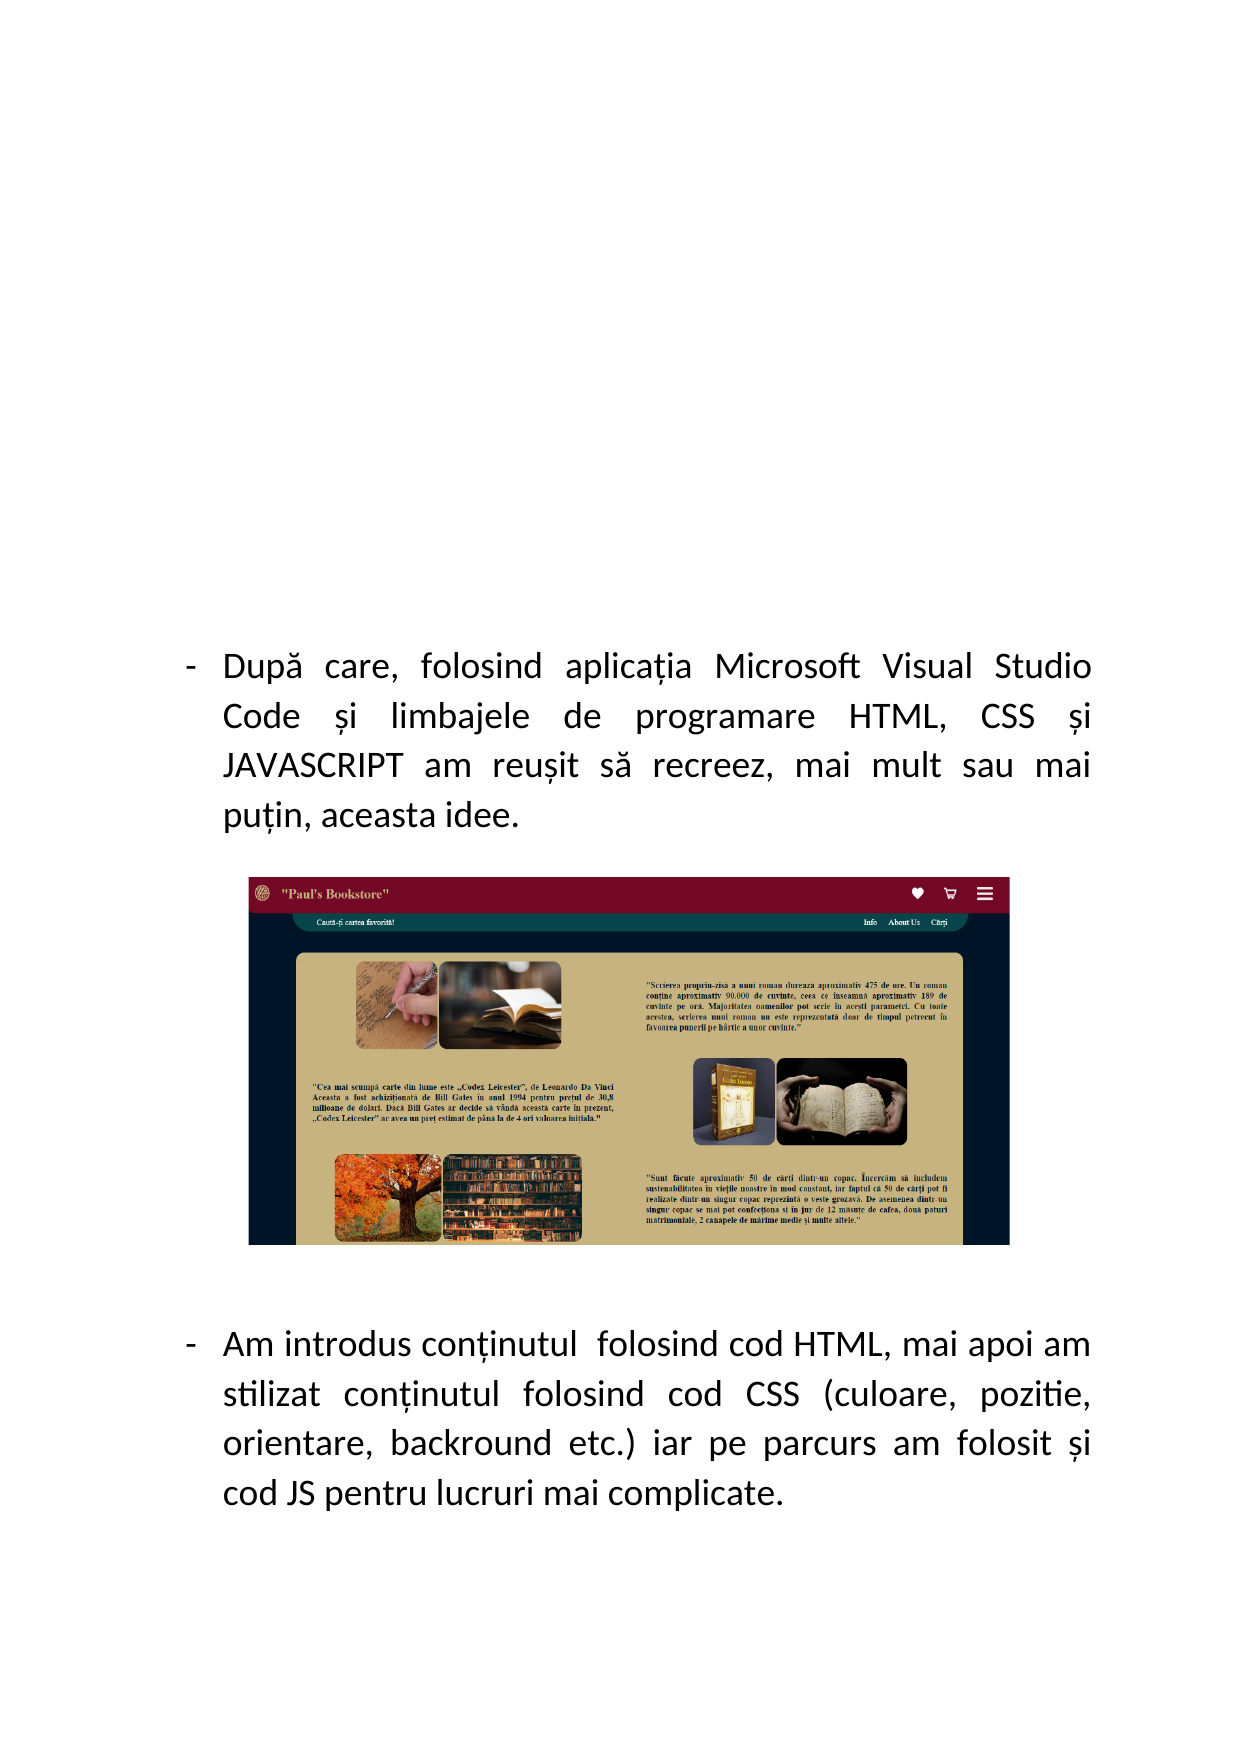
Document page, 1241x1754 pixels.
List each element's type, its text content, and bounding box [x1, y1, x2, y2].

list După care, folosind aplicația Microsoft Visual Studio Code și limbajele de programare HTML, CSS și JAVASCRIPT am reușit să recreez, mai mult sau mai puțin, aceasta idee. [185, 642, 1093, 837]
picture [247, 877, 1009, 1243]
list Am introdus conținutul folosind cod HTML, mai apoi am stilizat conținutul folosind cod CSS (culoare, pozitie, orientare, backround etc.) iar pe parcurs am folosit și cod JS pentru lucruri mai complicate. [185, 1320, 1093, 1514]
